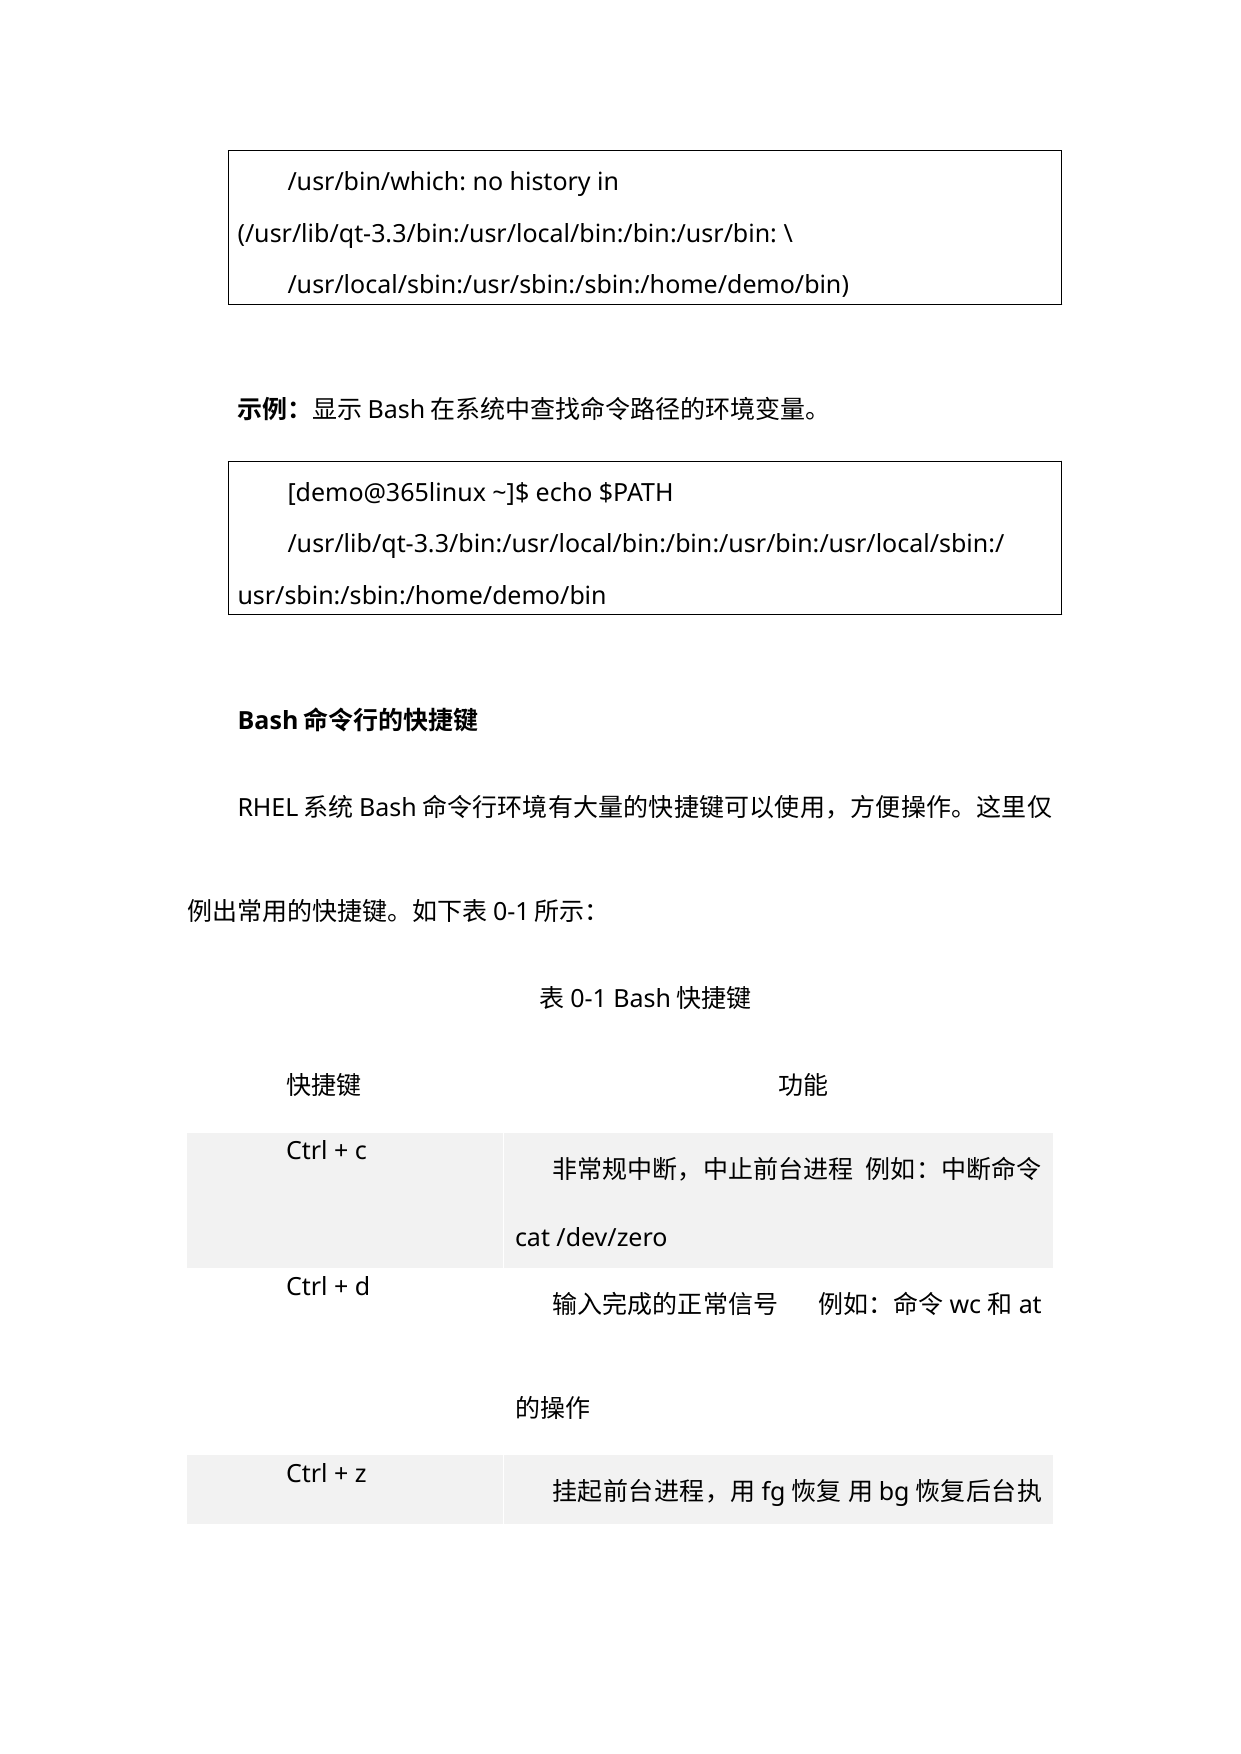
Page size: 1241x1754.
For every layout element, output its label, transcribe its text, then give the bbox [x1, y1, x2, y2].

text 示例：显示Bash在系统中查找命令路径的环境变量。 [187, 373, 1053, 442]
text /usr/local/sbin:/usr/sbin:/sbin:/home/demo/bin) [229, 253, 1061, 304]
text RHEL系统Bash命令行环境有大量的快捷键可以使用，方便操作。这里仅例出常用的快捷键。如下表 0-1所示： [187, 771, 1053, 944]
text /usr/lib/qt-3.3/bin:/usr/local/bin:/bin:/usr/bin:/usr/local/sbin:/usr/sbin:/sbin:/home/demo/bin [229, 512, 1061, 614]
text [demo@365linux ~]$ echo $PATH [229, 462, 1061, 509]
text /usr/bin/which: no history in (/usr/lib/qt-3.3/bin:/usr/local/bin:/bin:/usr/bin: \ [229, 151, 1061, 250]
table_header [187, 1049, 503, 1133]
text Bash命令行的快捷键 [187, 684, 1053, 753]
text 表 0-1 Bash快捷键 [187, 962, 1053, 1031]
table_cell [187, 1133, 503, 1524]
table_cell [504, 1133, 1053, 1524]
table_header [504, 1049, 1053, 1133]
